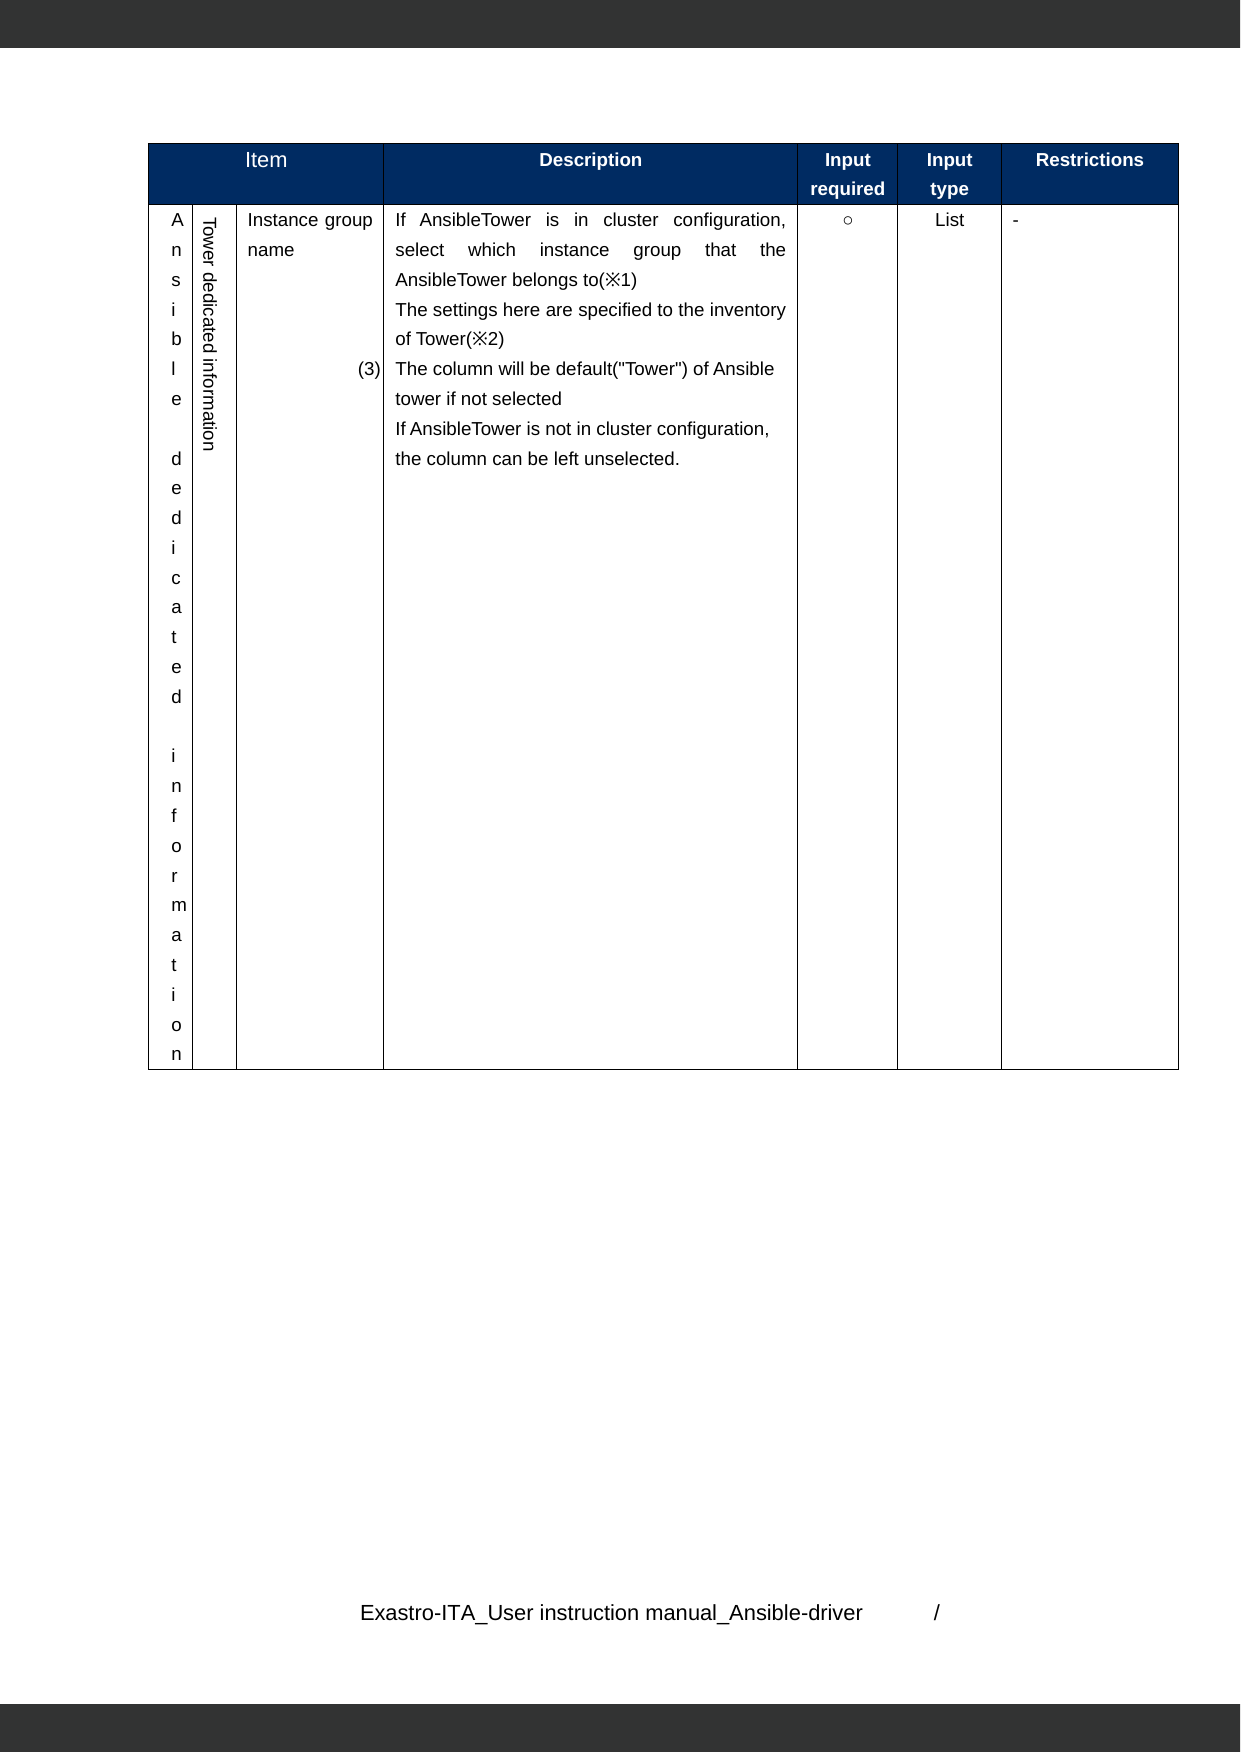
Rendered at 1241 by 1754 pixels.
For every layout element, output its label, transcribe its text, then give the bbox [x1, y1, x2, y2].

table_cell Tower dedicated information [193, 205, 236, 1069]
table_header Input type [898, 144, 1001, 204]
table_header Restrictions [1002, 144, 1178, 204]
table_cell If AnsibleTower is in cluster configuration, select which instance group that the AnsibleTower belongs to(※1) The settings here are specified to the inventory of Tower(※2) The column will be default("Tower") of Ansible tower if not selected If AnsibleTower is not in cluster configuration, the column can be left unselected. [384, 205, 797, 1069]
table_header Input required [798, 144, 897, 204]
picture [0, 1704, 1241, 1752]
table_header Item [149, 144, 383, 204]
table_cell Instance group name [237, 205, 383, 1069]
table_cell - [1002, 205, 1178, 1069]
table_cell ○ [798, 205, 897, 1069]
picture [0, 0, 1241, 48]
table_header Description [384, 144, 797, 204]
table_cell List [898, 205, 1001, 1069]
